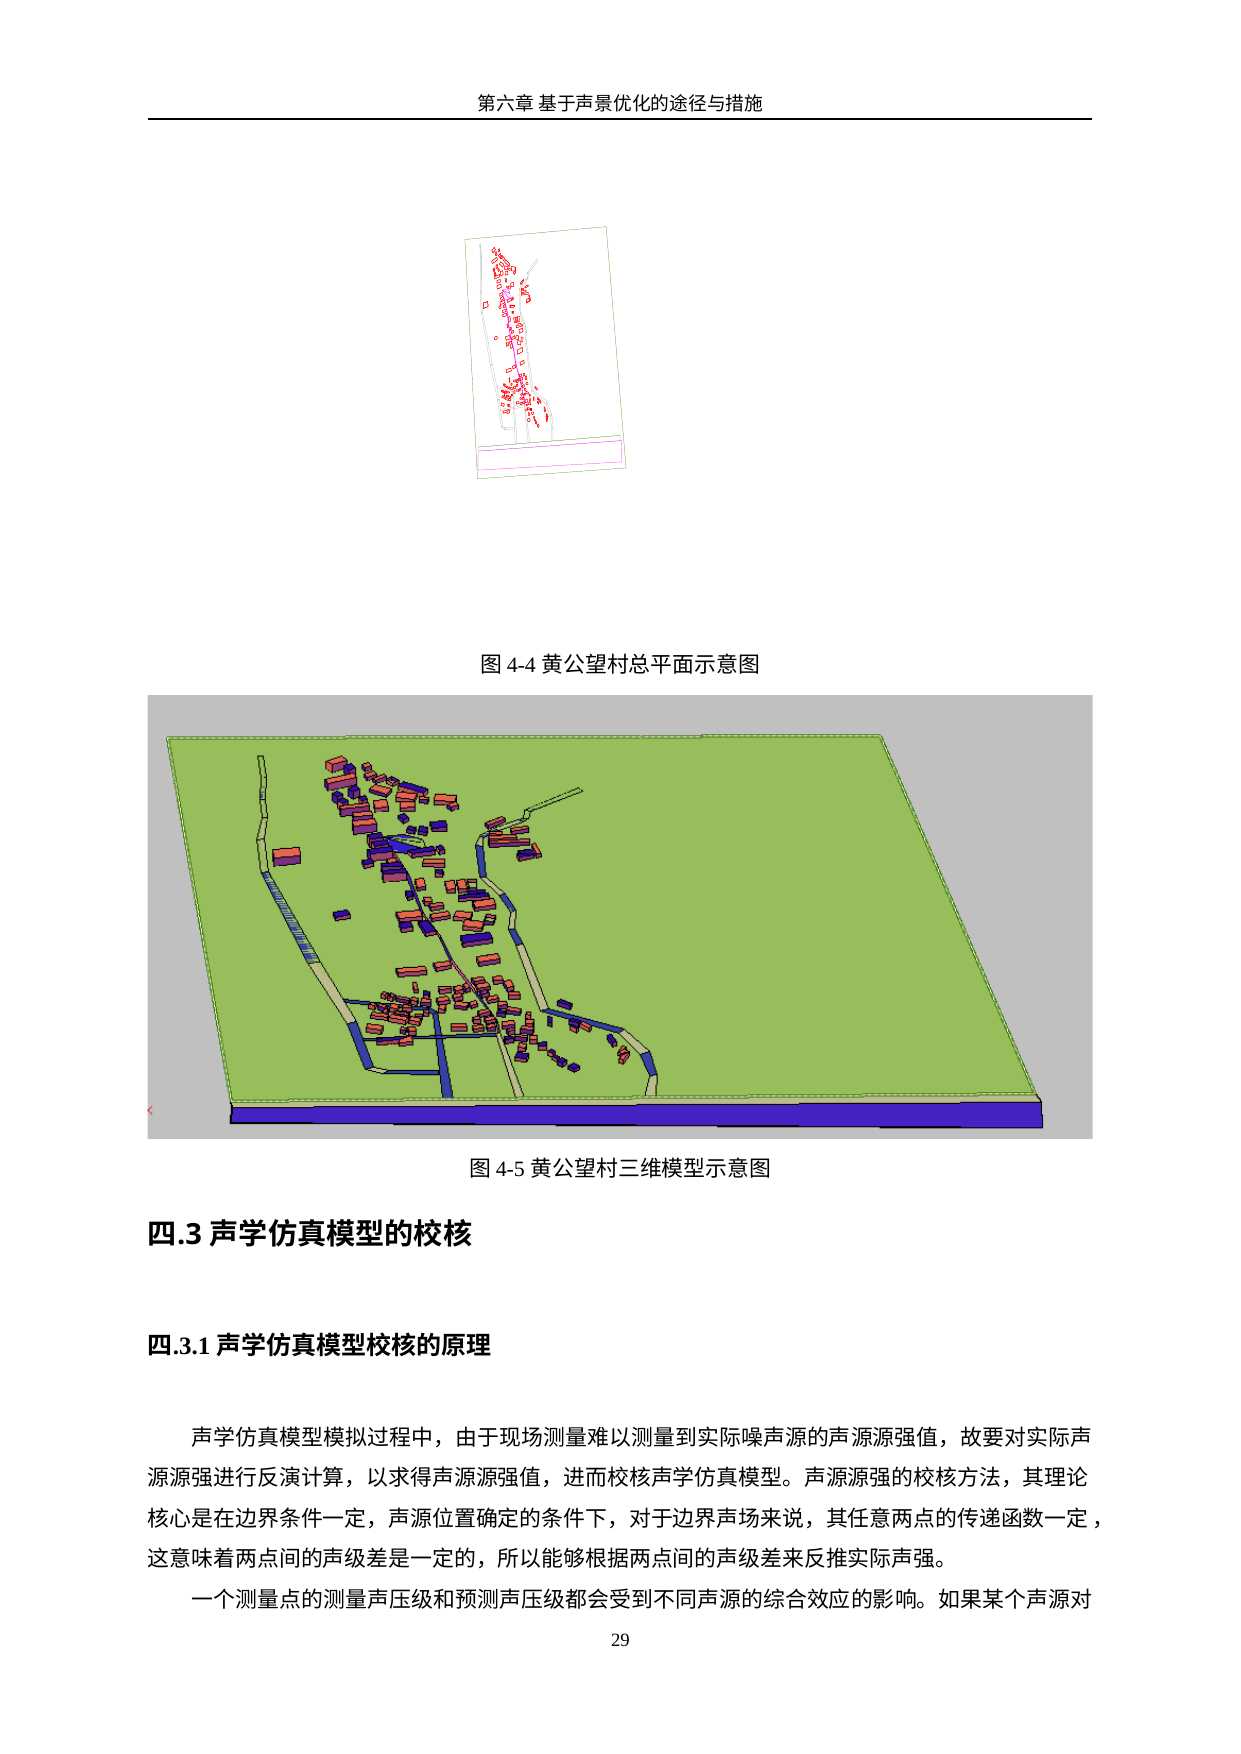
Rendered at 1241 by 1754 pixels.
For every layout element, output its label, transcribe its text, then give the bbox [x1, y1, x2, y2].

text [148, 1581, 1092, 1614]
picture [147, 695, 1093, 1139]
text 声学仿真模型的校核 [148, 1199, 1092, 1264]
text 图4-5 黄公望村三维模型示意图 [148, 1151, 1092, 1183]
text 声学仿真模型模拟过程中，由于现场测量难以测量到实际噪声源的声源源强值，故要对实际声源源强进行反演计算，以求得声源源强值，进而校核声学仿真模型。声源源强的校核方法，其理论核心是在边界条件一定，声源位置确定的条件下，对于边界声场来说，其任意两点的传递函数一定，这意味着两点间的声级差是一定的，所以能够根据两点间的声级差来反推实际声强。 [148, 1419, 1092, 1573]
text 声学仿真模型校核的原理 [148, 1311, 1092, 1376]
text 图4-4 黄公望村总平面示意图 [148, 647, 1092, 679]
